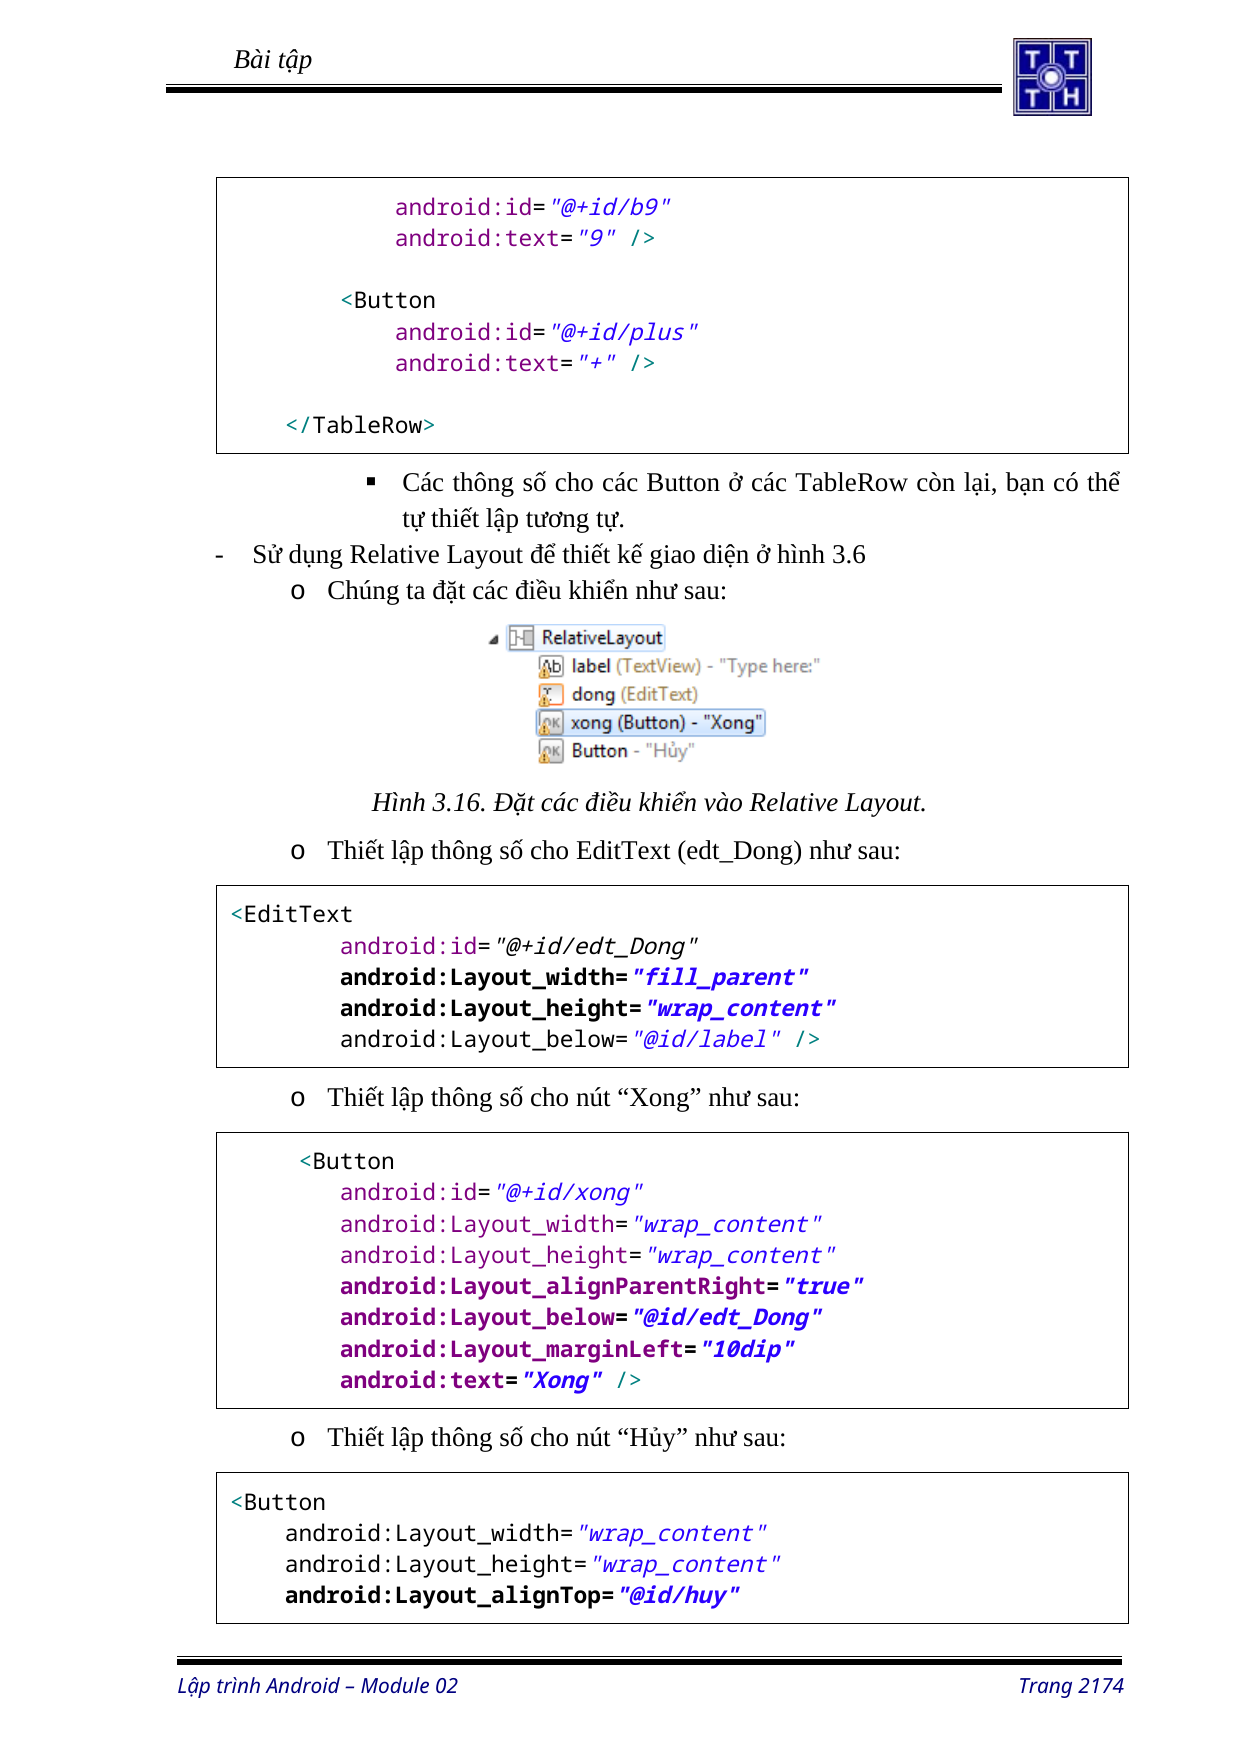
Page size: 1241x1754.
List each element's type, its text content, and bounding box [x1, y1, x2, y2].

text android:id="@+id/xong" [217, 1163, 1128, 1194]
text android:Layout_alignTop="@id/huy" [217, 1566, 1128, 1623]
list Các thông số cho các Button ở các TableRow còn lại, bạn có thể tự thiết lập tương tự. [364, 467, 1122, 533]
text android:Layout_height="wrap_content" [217, 1534, 1128, 1566]
list Sử dụng Relative Layout để thiết kế giao diện ở hình 3.6 [214, 538, 1122, 569]
text android:id="@+id/b9" [217, 178, 1128, 208]
text android:Layout_height="wrap_content" [217, 978, 1128, 1010]
picture [478, 624, 835, 781]
text android:id="@+id/edt_Dong" [217, 916, 1128, 947]
text <Button [217, 1473, 1128, 1503]
text android:Layout_below="@id/label" /> [217, 1010, 1128, 1067]
list Hình 3.16. Đặt các điều khiển vào Relative Layout. [177, 786, 1122, 817]
text android:text="+" /> [217, 333, 1128, 378]
text android:text="9" /> [217, 208, 1128, 253]
text android:Layout_alignParentRight="true" [217, 1257, 1128, 1288]
text android:Layout_below="@id/edt_Dong" [217, 1288, 1128, 1319]
text android:Layout_width="wrap_content" [217, 1194, 1128, 1225]
text <EditText [217, 886, 1128, 916]
text android:id="@+id/plus" [217, 302, 1128, 333]
text android:Layout_width="fill_parent" [217, 947, 1128, 978]
text </TableRow> [217, 396, 1128, 453]
text <Button [217, 1133, 1128, 1163]
text android:Layout_marginLeft="10dip" [217, 1319, 1128, 1350]
picture [1013, 38, 1092, 116]
text <Button [217, 271, 1128, 302]
list Thiết lập thông số cho EditText (edt_Dong) như sau: [289, 834, 1122, 867]
text android:text="Xong" /> [217, 1350, 1128, 1408]
text android:Layout_height="wrap_content" [217, 1225, 1128, 1257]
text android:Layout_width="wrap_content" [217, 1503, 1128, 1534]
list Chúng ta đặt các điều khiển như sau: [289, 574, 1122, 607]
list Thiết lập thông số cho nút “Hủy” như sau: [289, 1421, 1122, 1454]
list Thiết lập thông số cho nút “Xong” như sau: [289, 1081, 1122, 1114]
